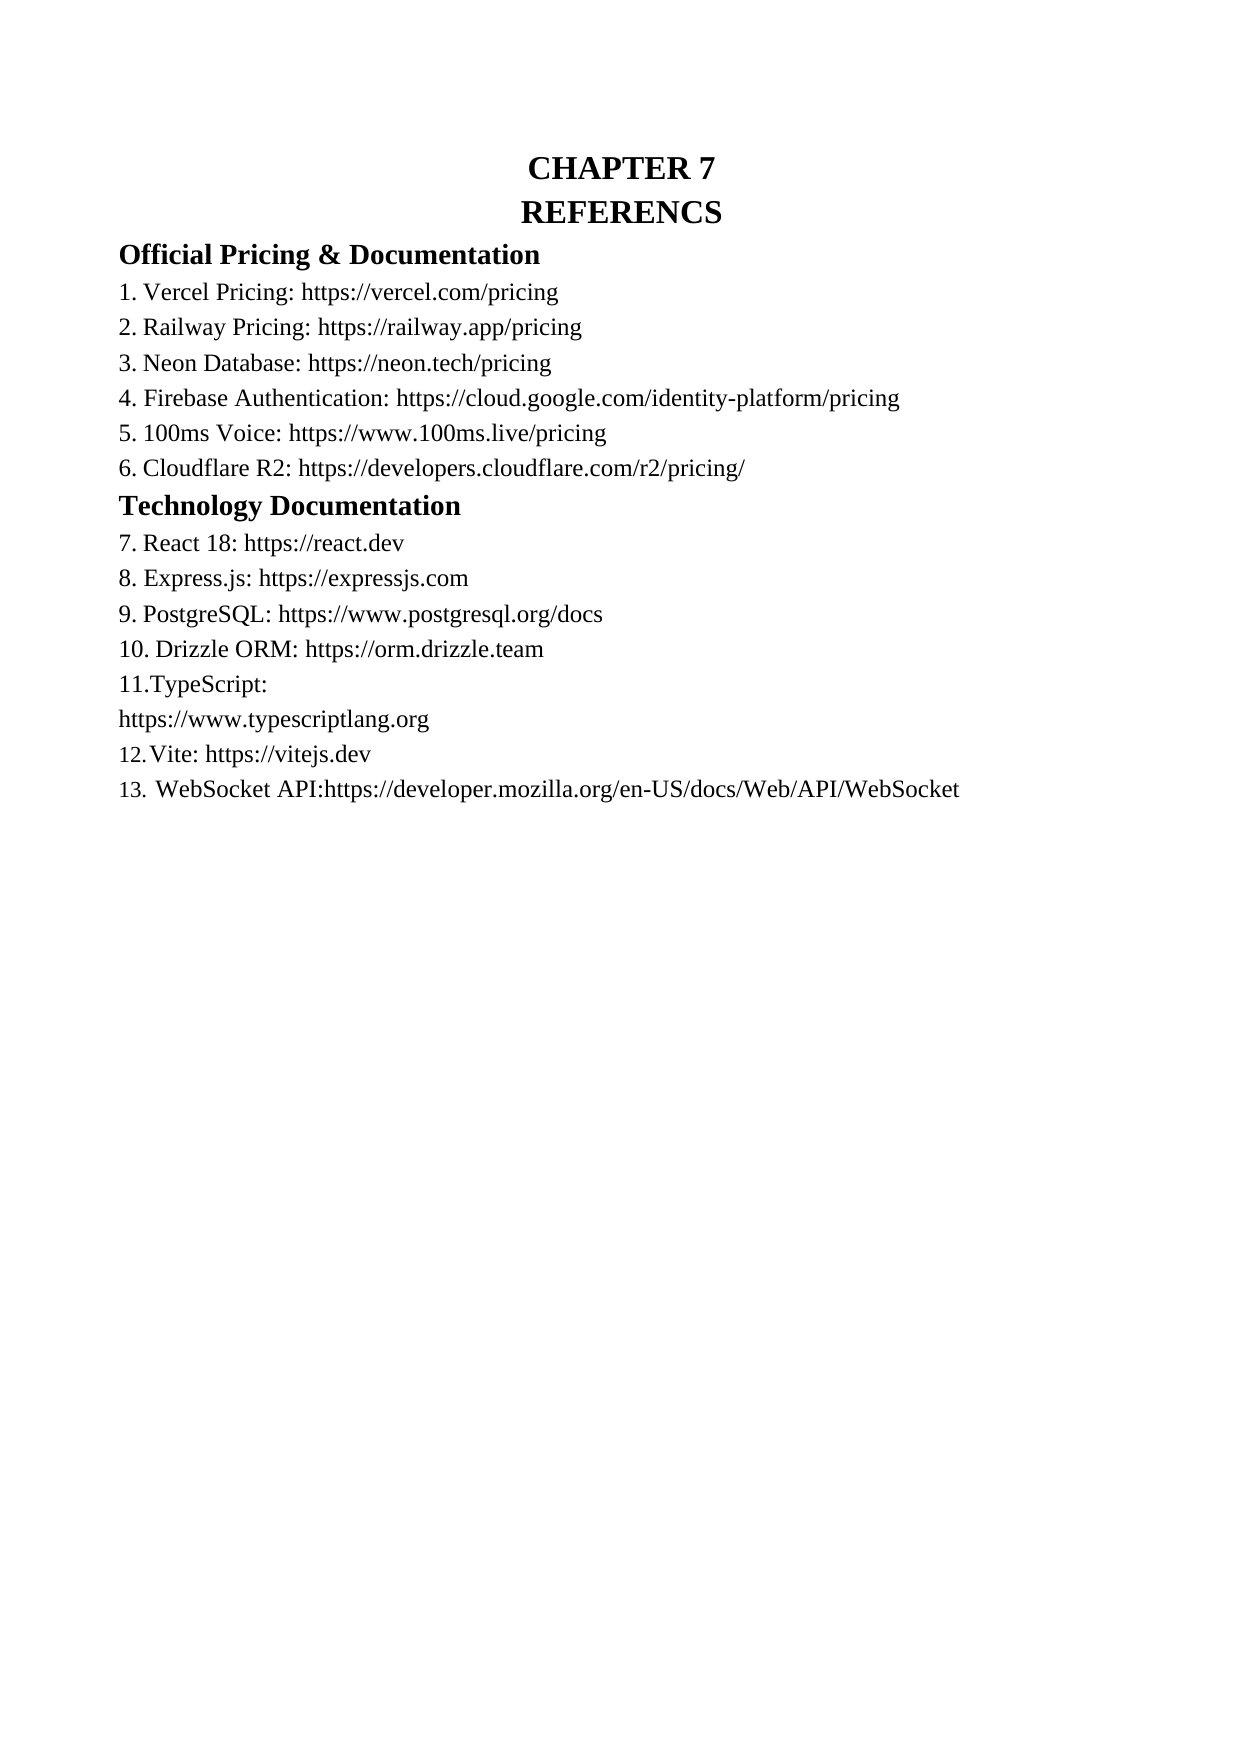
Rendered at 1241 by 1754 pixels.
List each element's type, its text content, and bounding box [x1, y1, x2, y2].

list Firebase Authentication: https://cloud.google.com/identity-platform/pricing [118, 383, 1196, 411]
list WebSocket API:https://developer.mozilla.org/en-US/docs/Web/API/WebSocket [118, 774, 1196, 803]
list 100ms Voice: https://www.100ms.live/pricing [118, 418, 1196, 447]
subtitle Official Pricing & Documentation [118, 237, 1196, 271]
list Vite: https://vitejs.dev [118, 739, 1196, 768]
list Vercel Pricing: https://vercel.com/pricing [118, 277, 1196, 306]
list Drizzle ORM: https://orm.drizzle.team 11.TypeScript: https://www.typescriptlang.org [118, 634, 576, 732]
list Neon Database: https://neon.tech/pricing [118, 348, 1196, 376]
list Cloudflare R2: https://developers.cloudflare.com/r2/pricing/ [118, 453, 1196, 482]
list PostgreSQL: https://www.postgresql.org/docs [118, 599, 1196, 628]
subtitle Technology Documentation [118, 488, 1196, 522]
list React 18: https://react.dev [118, 528, 1196, 557]
list Railway Pricing: https://railway.app/pricing [118, 312, 1196, 341]
list Express.js: https://expressjs.com [118, 563, 1196, 592]
subtitle CHAPTER 7 REFERENCS [510, 148, 733, 231]
